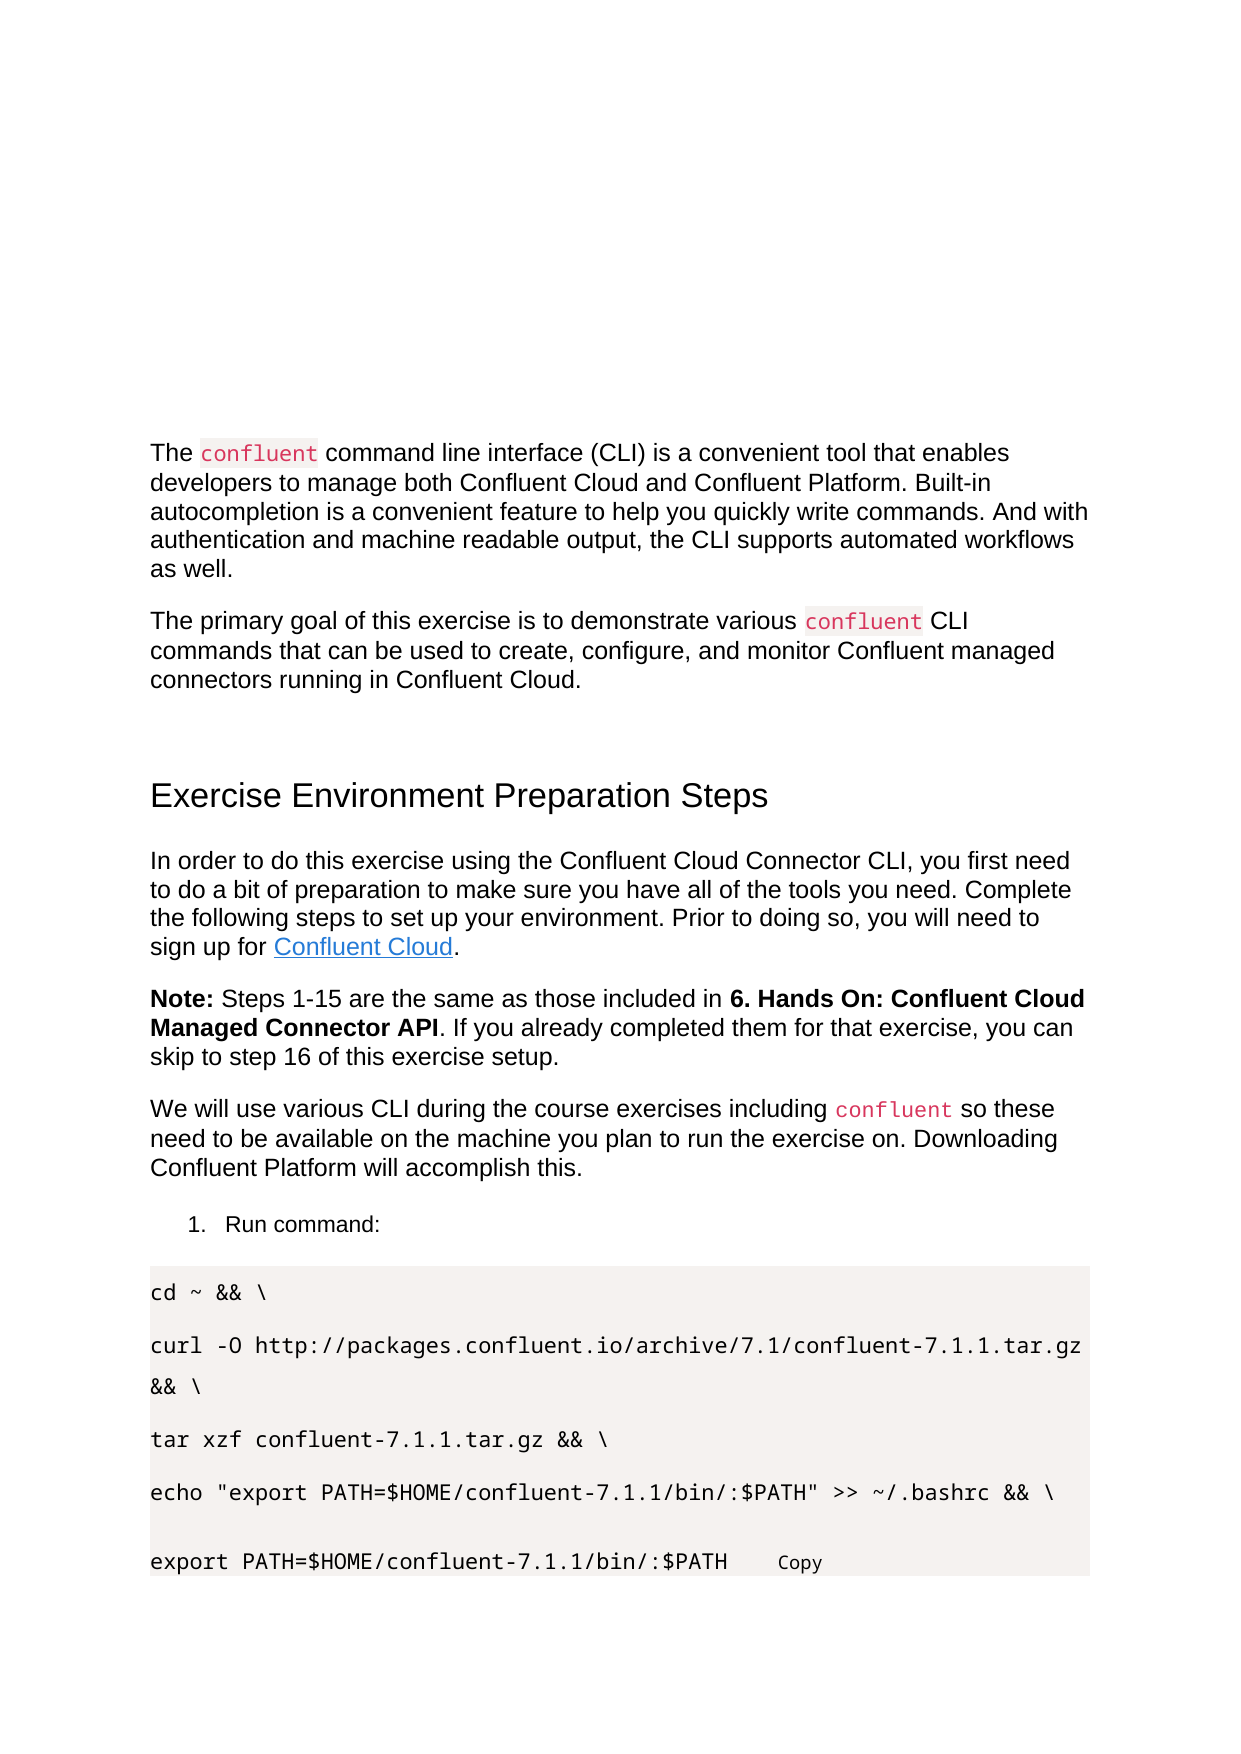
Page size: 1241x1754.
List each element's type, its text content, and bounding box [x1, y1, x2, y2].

subtitle Exercise Environment Preparation Steps [150, 772, 1090, 815]
text tar xzf confluent-7.1.1.tar.gz && \ [150, 1413, 1090, 1454]
list Run command: [187, 1211, 1090, 1237]
text echo "export PATH=$HOME/confluent-7.1.1/bin/:$PATH" >> ~/.bashrc && \ [150, 1466, 1090, 1507]
text In order to do this exercise using the Confluent Cloud Connector CLI, you first need to do a bit of preparation to make sure you have all of the tools you need. Complete the following steps to set up your environment. Prior to doing so, you will need to sign up for Confluent Cloud. [150, 846, 1090, 961]
text The primary goal of this exercise is to demonstrate various confluent CLI commands that can be used to create, configure, and monitor Confluent managed connectors running in Confluent Cloud. [150, 606, 1090, 693]
text Note: Steps 1-15 are the same as those included in 6. Hands On: Confluent Cloud Managed Connector API. If you already completed them for that exercise, you can skip to step 16 of this exercise setup. [150, 984, 1090, 1071]
text curl -O http://packages.confluent.io/archive/7.1/confluent-7.1.1.tar.gz && \ [150, 1319, 1090, 1401]
text We will use various CLI during the course exercises including confluent so these need to be available on the machine you plan to run the exercise on. Downloading Confluent Platform will accomplish this. [150, 1094, 1090, 1182]
text cd ~ && \ [150, 1266, 1090, 1307]
text The confluent command line interface (CLI) is a convenient tool that enables developers to manage both Confluent Cloud and Confluent Platform. Built-in autocompletion is a convenient feature to help you quickly write commands. And with authentication and machine readable output, the CLI supports automated workflows as well. [150, 438, 1090, 583]
text export PATH=$HOME/confluent-7.1.1/bin/:$PATHCopy [150, 1519, 1090, 1576]
